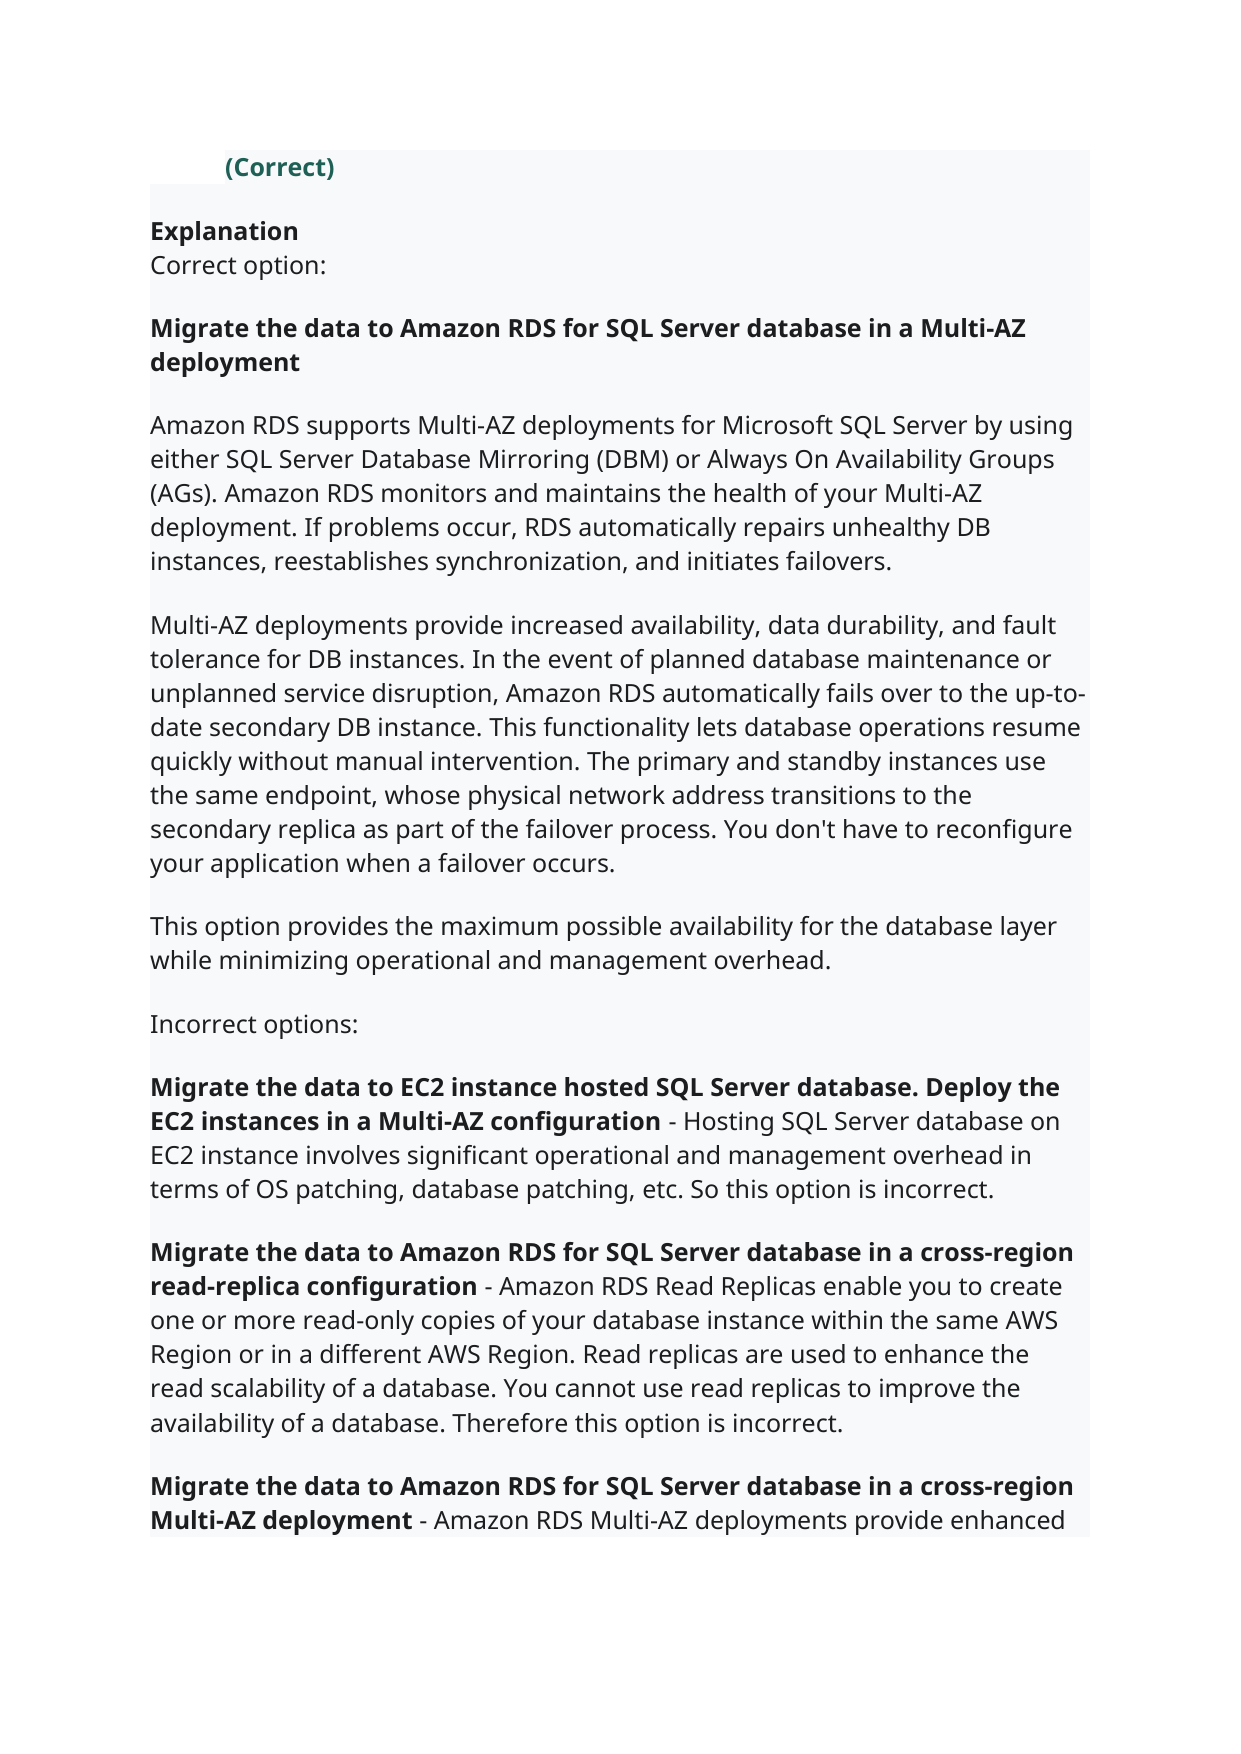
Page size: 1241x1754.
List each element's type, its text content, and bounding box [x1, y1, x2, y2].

text Explanation [150, 213, 1090, 247]
text This option provides the maximum possible availability for the database layer while minimizing operational and management overhead. [150, 909, 1090, 977]
text Migrate the data to EC2 instance hosted SQL Server database. Deploy the EC2 instances in a Multi-AZ configuration - Hosting SQL Server database on EC2 instance involves significant operational and management overhead in terms of OS patching, database patching, etc. So this option is incorrect. [150, 1069, 1090, 1206]
text Incorrect options: [150, 1006, 1090, 1040]
text Multi-AZ deployments provide increased availability, data durability, and fault tolerance for DB instances. In the event of planned database maintenance or unplanned service disruption, Amazon RDS automatically fails over to the up-to-date secondary DB instance. This functionality lets database operations resume quickly without manual intervention. The primary and standby instances use the same endpoint, whose physical network address transitions to the secondary replica as part of the failover process. You don't have to reconfigure your application when a failover occurs. [150, 607, 1090, 880]
text Amazon RDS supports Multi-AZ deployments for Microsoft SQL Server by using either SQL Server Database Mirroring (DBM) or Always On Availability Groups (AGs). Amazon RDS monitors and maintains the health of your Multi-AZ deployment. If problems occur, RDS automatically repairs unhealthy DB instances, reestablishes synchronization, and initiates failovers. [150, 408, 1090, 578]
text Migrate the data to Amazon RDS for SQL Server database in a cross-region read-replica configuration - Amazon RDS Read Replicas enable you to create one or more read-only copies of your database instance within the same AWS Region or in a different AWS Region. Read replicas are used to enhance the read scalability of a database. You cannot use read replicas to improve the availability of a database. Therefore this option is incorrect. [150, 1235, 1090, 1439]
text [150, 1468, 1090, 1537]
text Migrate the data to Amazon RDS for SQL Server database in a Multi-AZ deployment [150, 311, 1090, 379]
text (Correct) [225, 150, 1090, 184]
text Correct option: [150, 247, 1090, 281]
